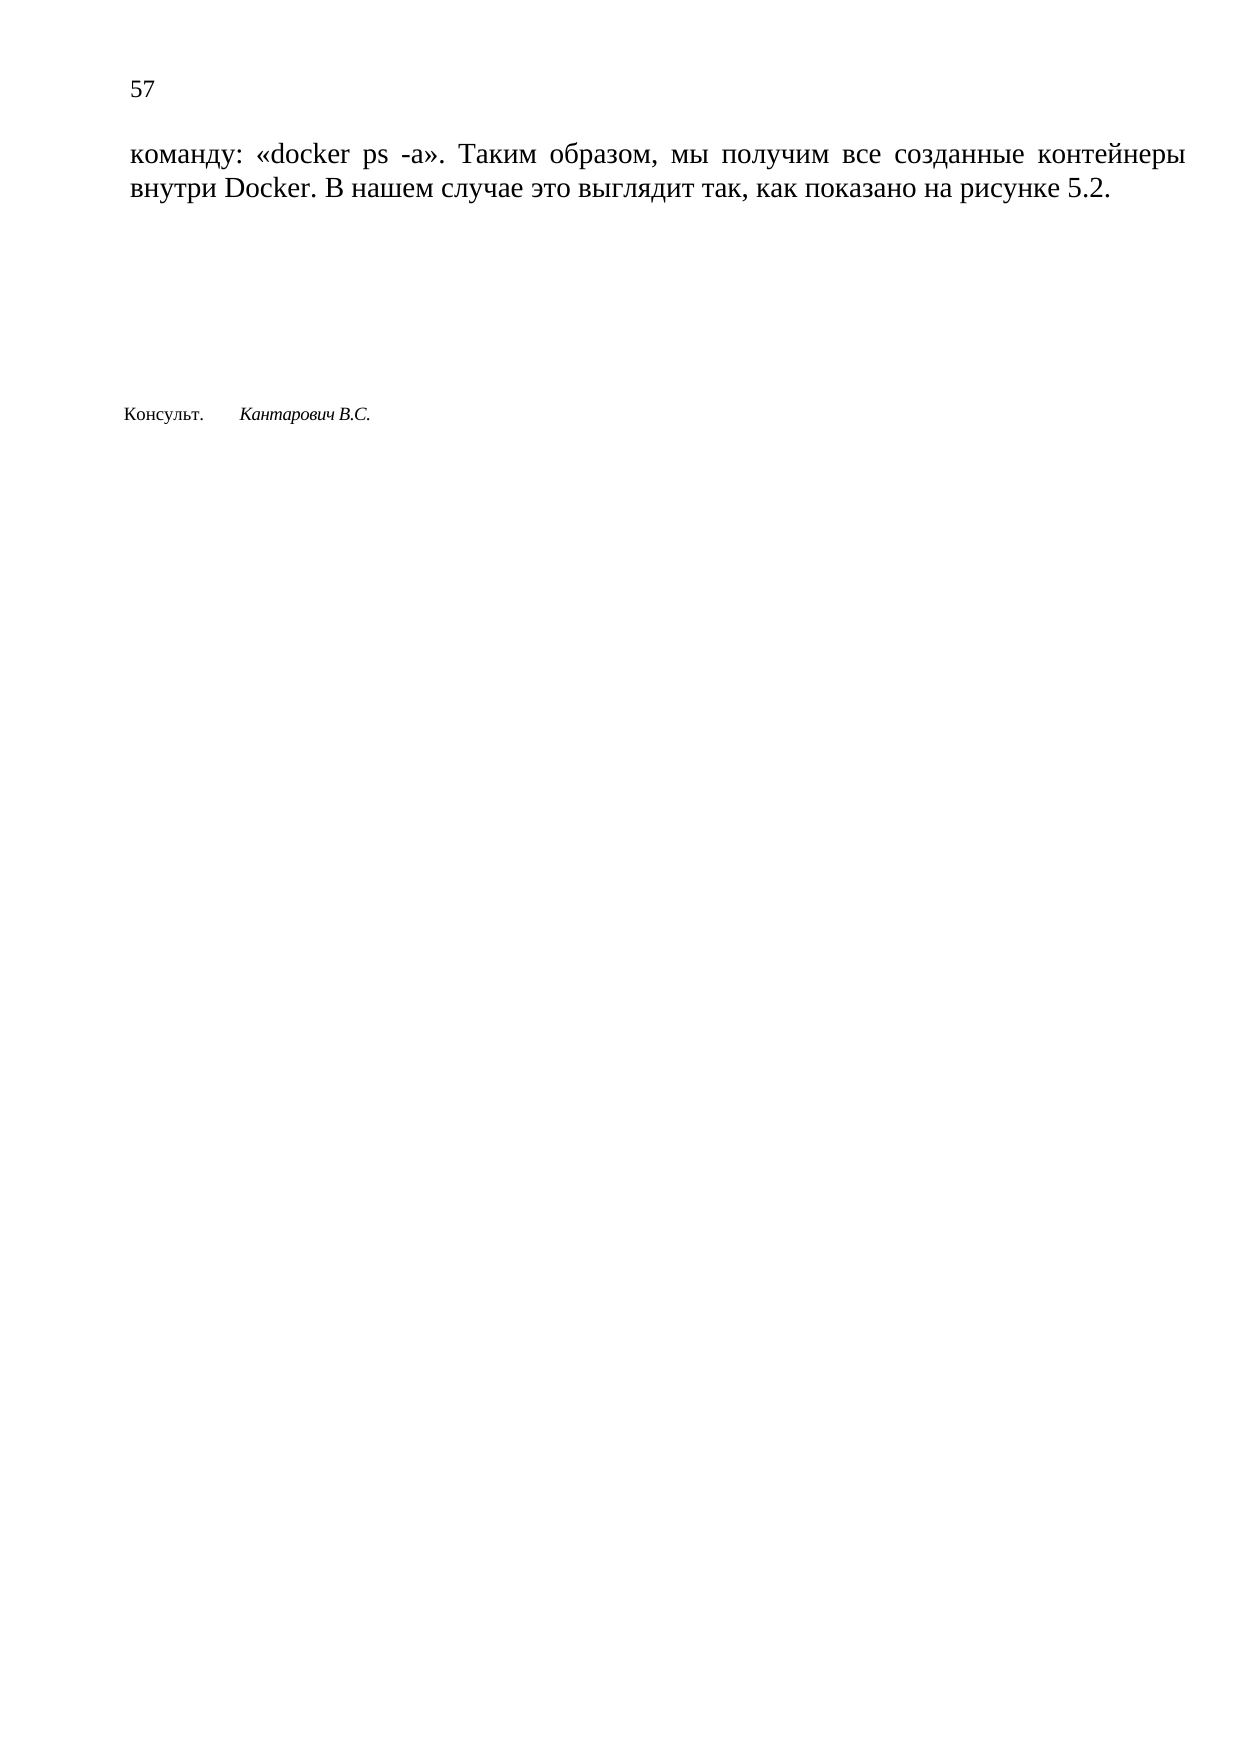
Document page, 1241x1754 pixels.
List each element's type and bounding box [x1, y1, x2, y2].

text [130, 136, 1187, 203]
